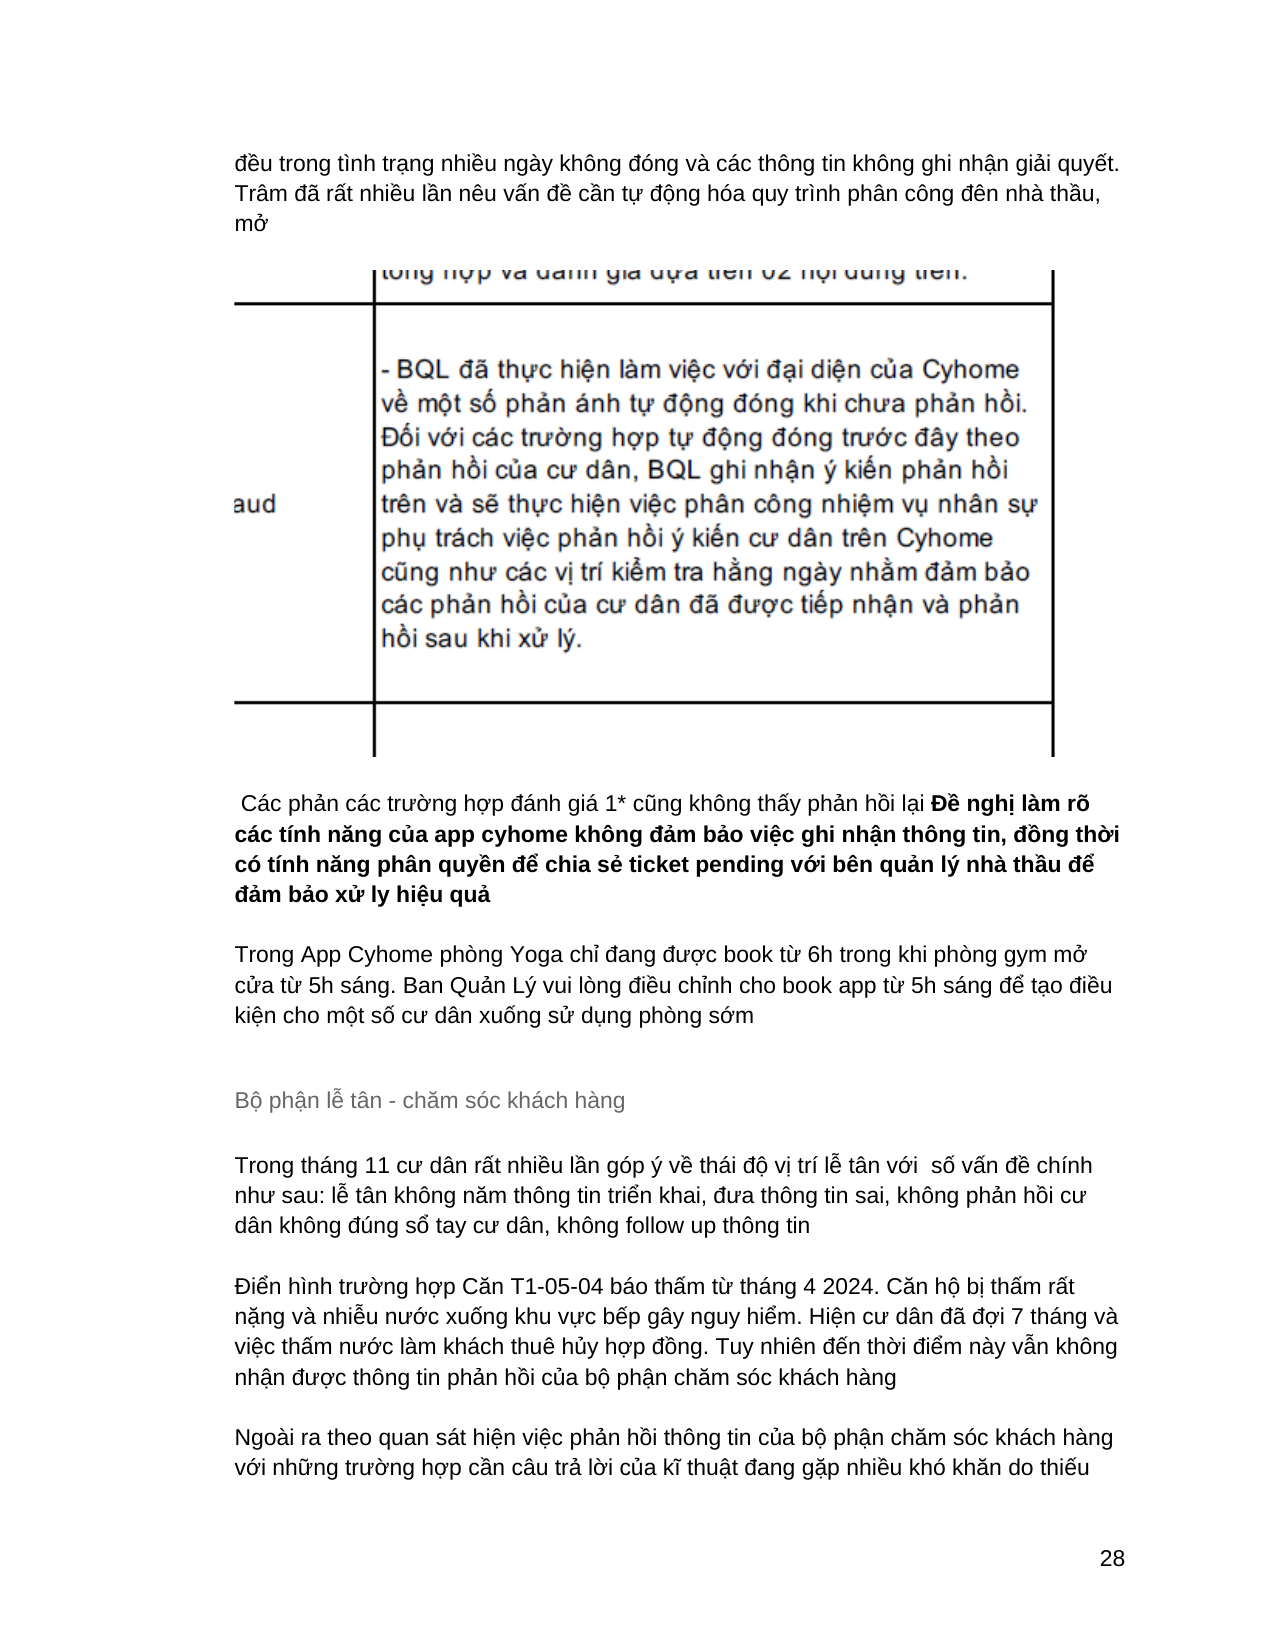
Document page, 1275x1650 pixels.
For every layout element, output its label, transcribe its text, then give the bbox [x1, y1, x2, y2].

text Các phản các trường hợp đánh giá 1* cũng không thấy phản hồi lại Đề nghị làm rõ các tính năng của app cyhome không đảm bảo việc ghi nhận thông tin, đồng thời có tính năng phân quyền để chia sẻ ticket pending với bên quản lý nhà thầu để đảm bảo xử ly hiệu quả [234, 790, 1125, 907]
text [234, 1424, 1125, 1481]
subtitle Bộ phận lễ tân - chăm sóc khách hàng [234, 1087, 1125, 1113]
picture [234, 270, 1125, 757]
text Điển hình trường hợp Căn T1-05-04 báo thấm từ tháng 4 2024. Căn hộ bị thấm rất nặng và nhiễu nước xuống khu vực bếp gây nguy hiểm. Hiện cư dân đã đợi 7 tháng và việc thấm nước làm khách thuê hủy hợp đồng. Tuy nhiên đến thời điểm này vẫn không nhận được thông tin phản hồi của bộ phận chăm sóc khách hàng [234, 1273, 1125, 1390]
text Trong App Cyhome phòng Yoga chỉ đang được book từ 6h trong khi phòng gym mở cửa từ 5h sáng. Ban Quản Lý vui lòng điều chỉnh cho book app từ 5h sáng để tạo điều kiện cho một số cư dân xuống sử dụng phòng sớm [234, 941, 1125, 1028]
text Trong tháng 11 cư dân rất nhiều lần góp ý về thái độ vị trí lễ tân với số vấn đề chính như sau: lễ tân không năm thông tin triển khai, đưa thông tin sai, không phản hồi cư dân không đúng sổ tay cư dân, không follow up thông tin [234, 1152, 1125, 1239]
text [234, 150, 1125, 237]
